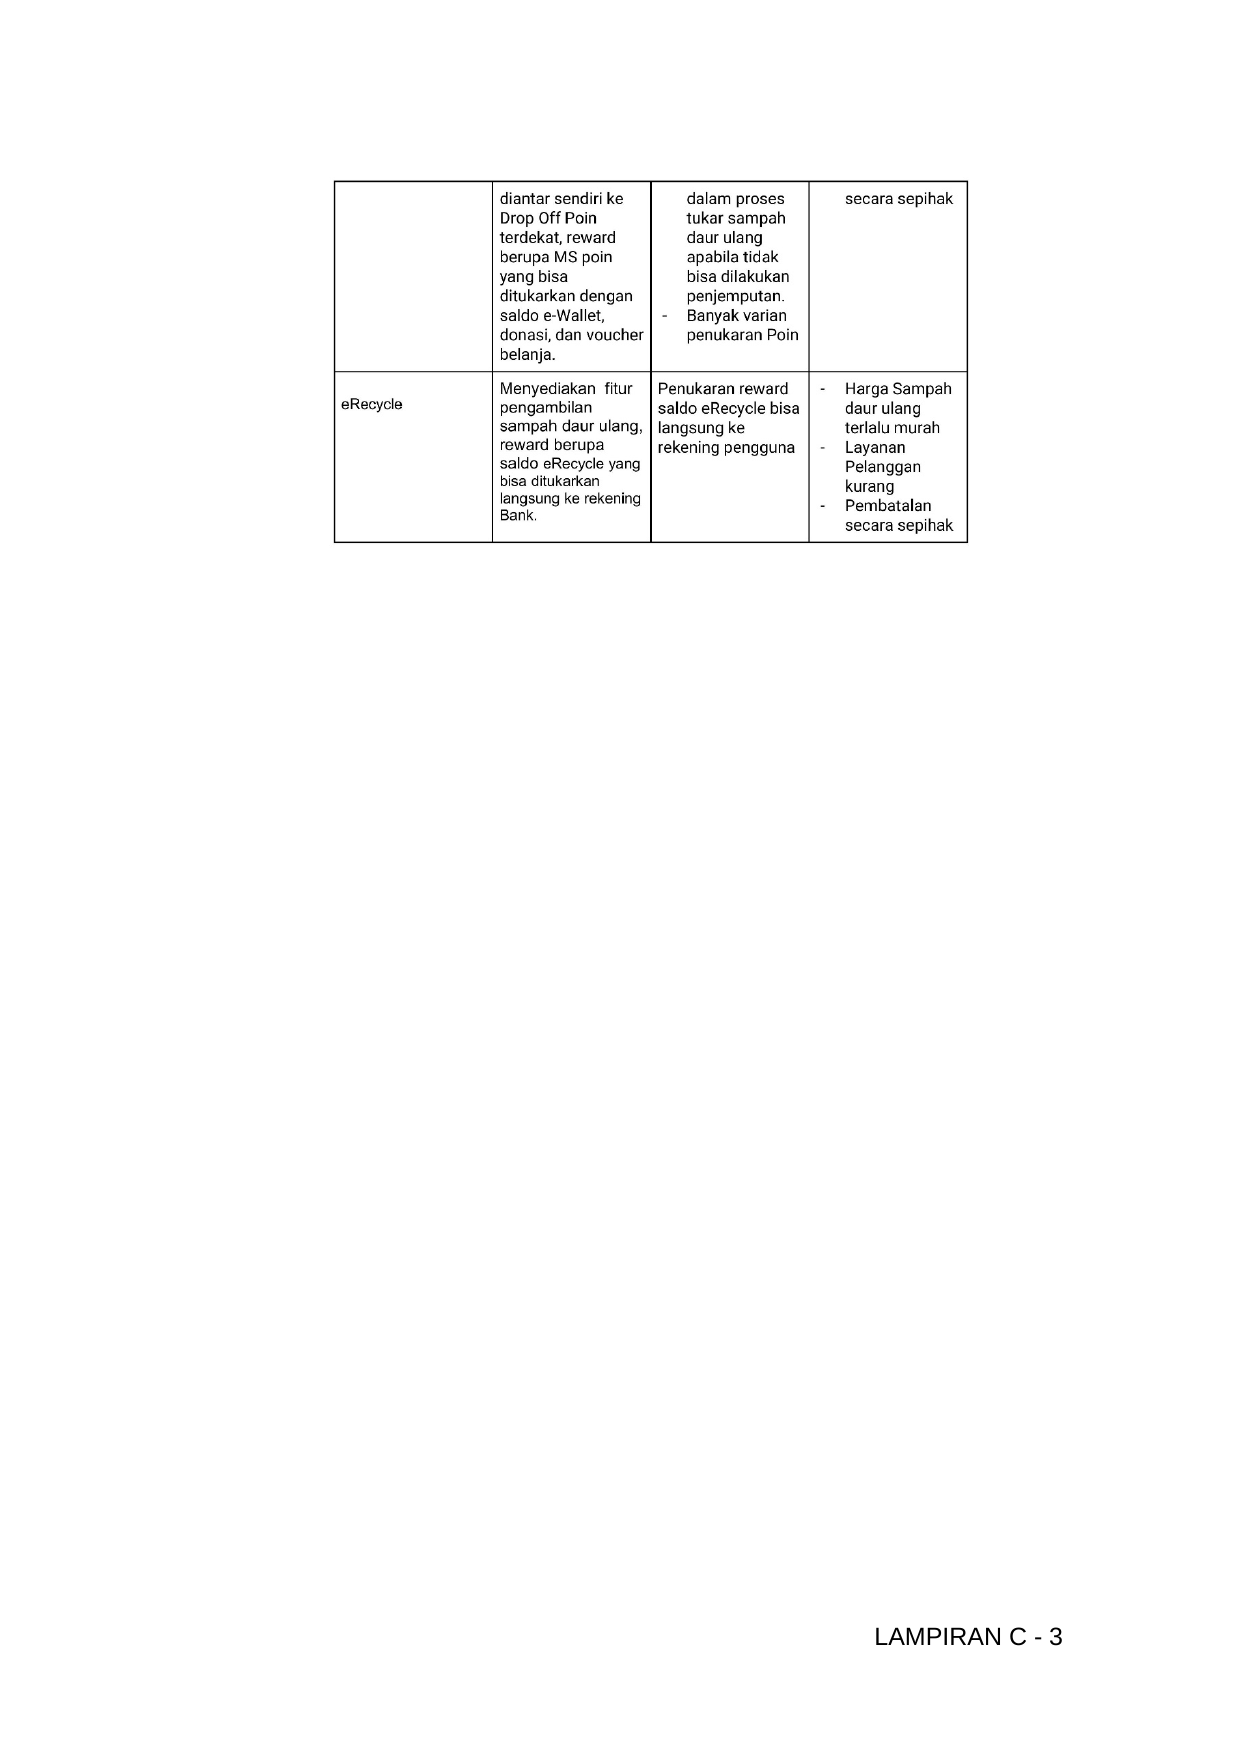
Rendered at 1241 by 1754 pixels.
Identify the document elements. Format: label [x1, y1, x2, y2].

picture [236, 177, 1064, 1154]
